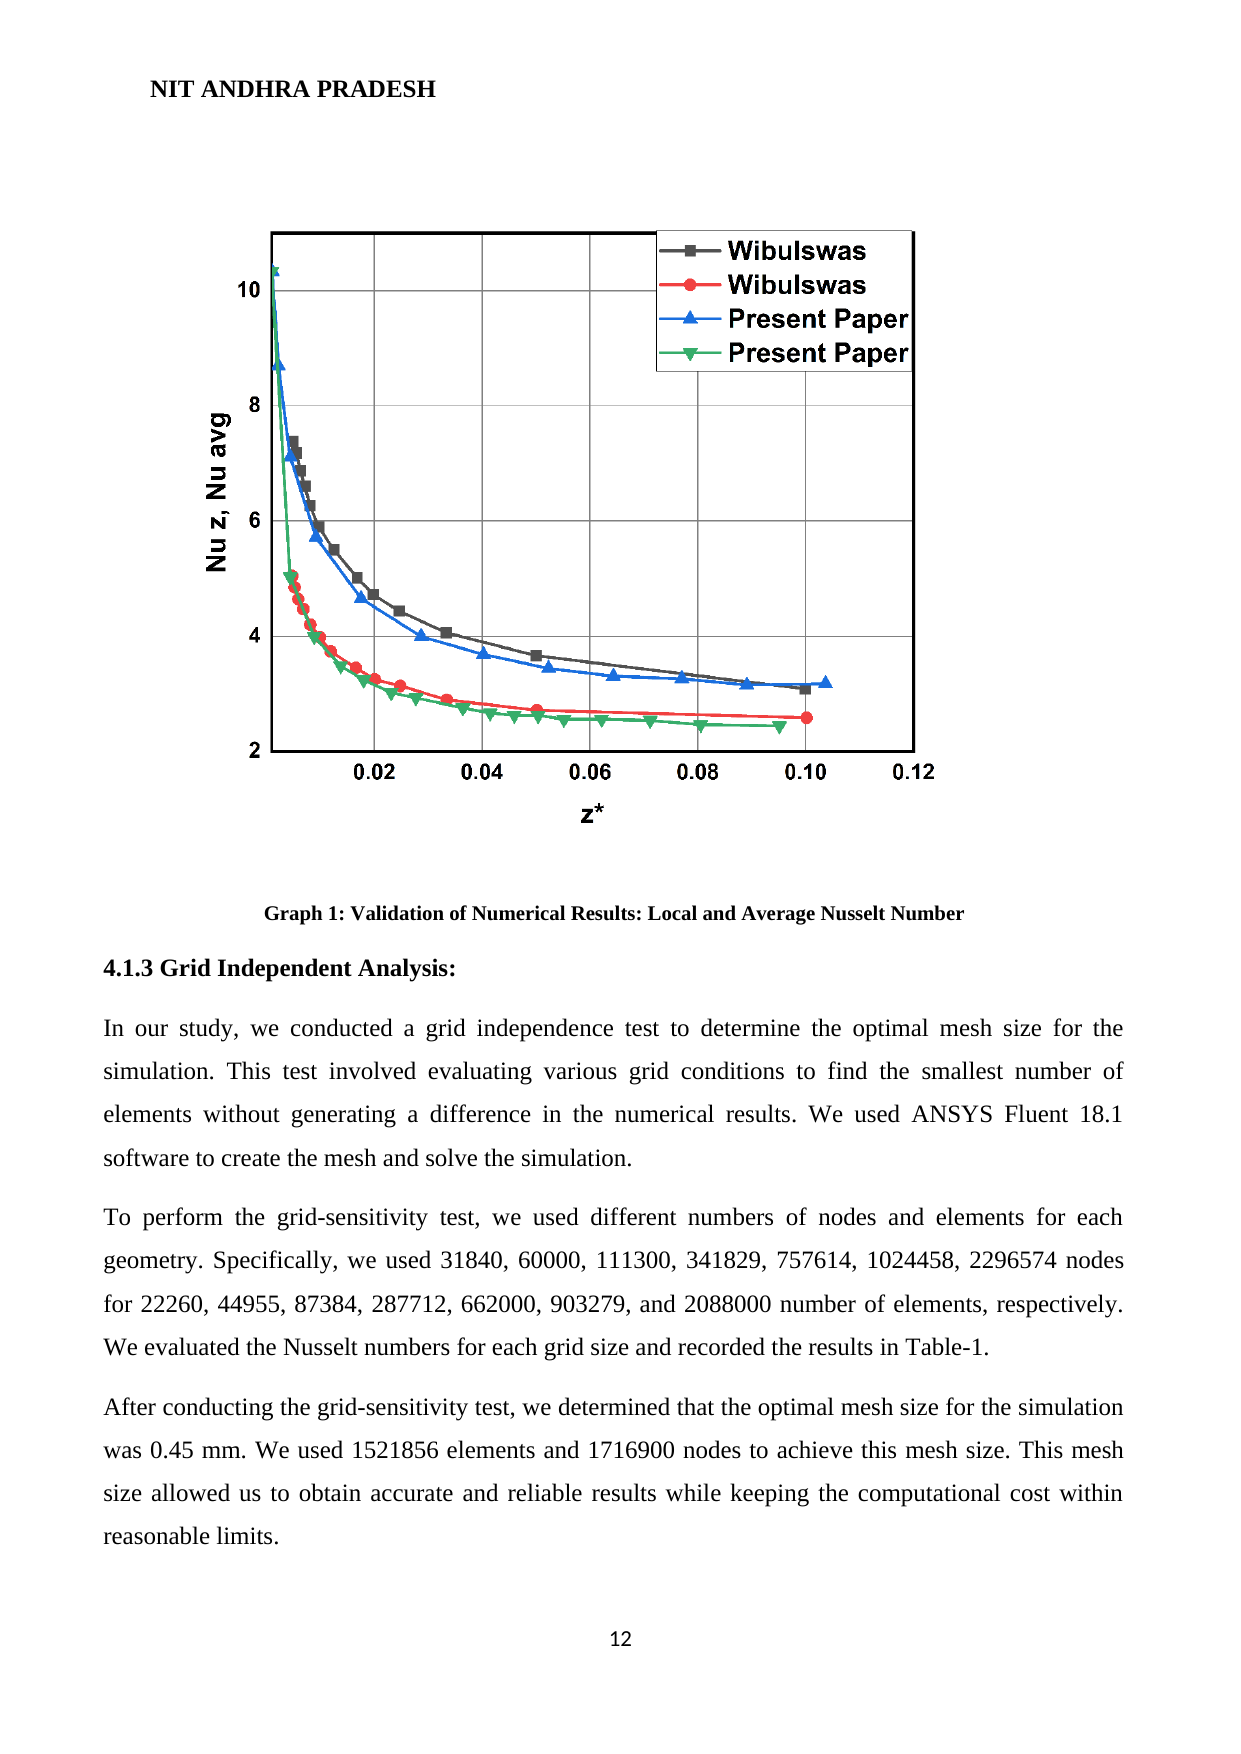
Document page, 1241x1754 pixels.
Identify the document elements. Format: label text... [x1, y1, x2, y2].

text After conducting the grid-sensitivity test, we determined that the optimal mesh size for the simulation was 0.45 mm. We used 1521856 elements and 1716900 nodes to achieve this mesh size. This mesh size allowed us to obtain accurate and reliable results while keeping the computational cost within reasonable limits. [103, 1392, 1125, 1550]
picture [103, 150, 1044, 871]
text To perform the grid-sensitivity test, we used different numbers of nodes and elements for each geometry. Specifically, we used 31840, 60000, 111300, 341829, 757614, 1024458, 2296574 nodes for 22260, 44955, 87384, 287712, 662000, 903279, and 2088000 number of elements, respectively. We evaluated the Nusselt numbers for each grid size and recorded the results in Table-1. [103, 1202, 1125, 1361]
text In our study, we conducted a grid independence test to determine the optimal mesh size for the simulation. This test involved evaluating various grid conditions to find the smallest number of elements without generating a difference in the numerical results. We used ANSYS Fluent 18.1 software to create the mesh and solve the simulation. [103, 1013, 1125, 1171]
text Graph 1: Validation of Numerical Results: Local and Average Nusselt Number [103, 901, 1125, 925]
text 4.1.3 Grid Independent Analysis: [103, 953, 1125, 982]
